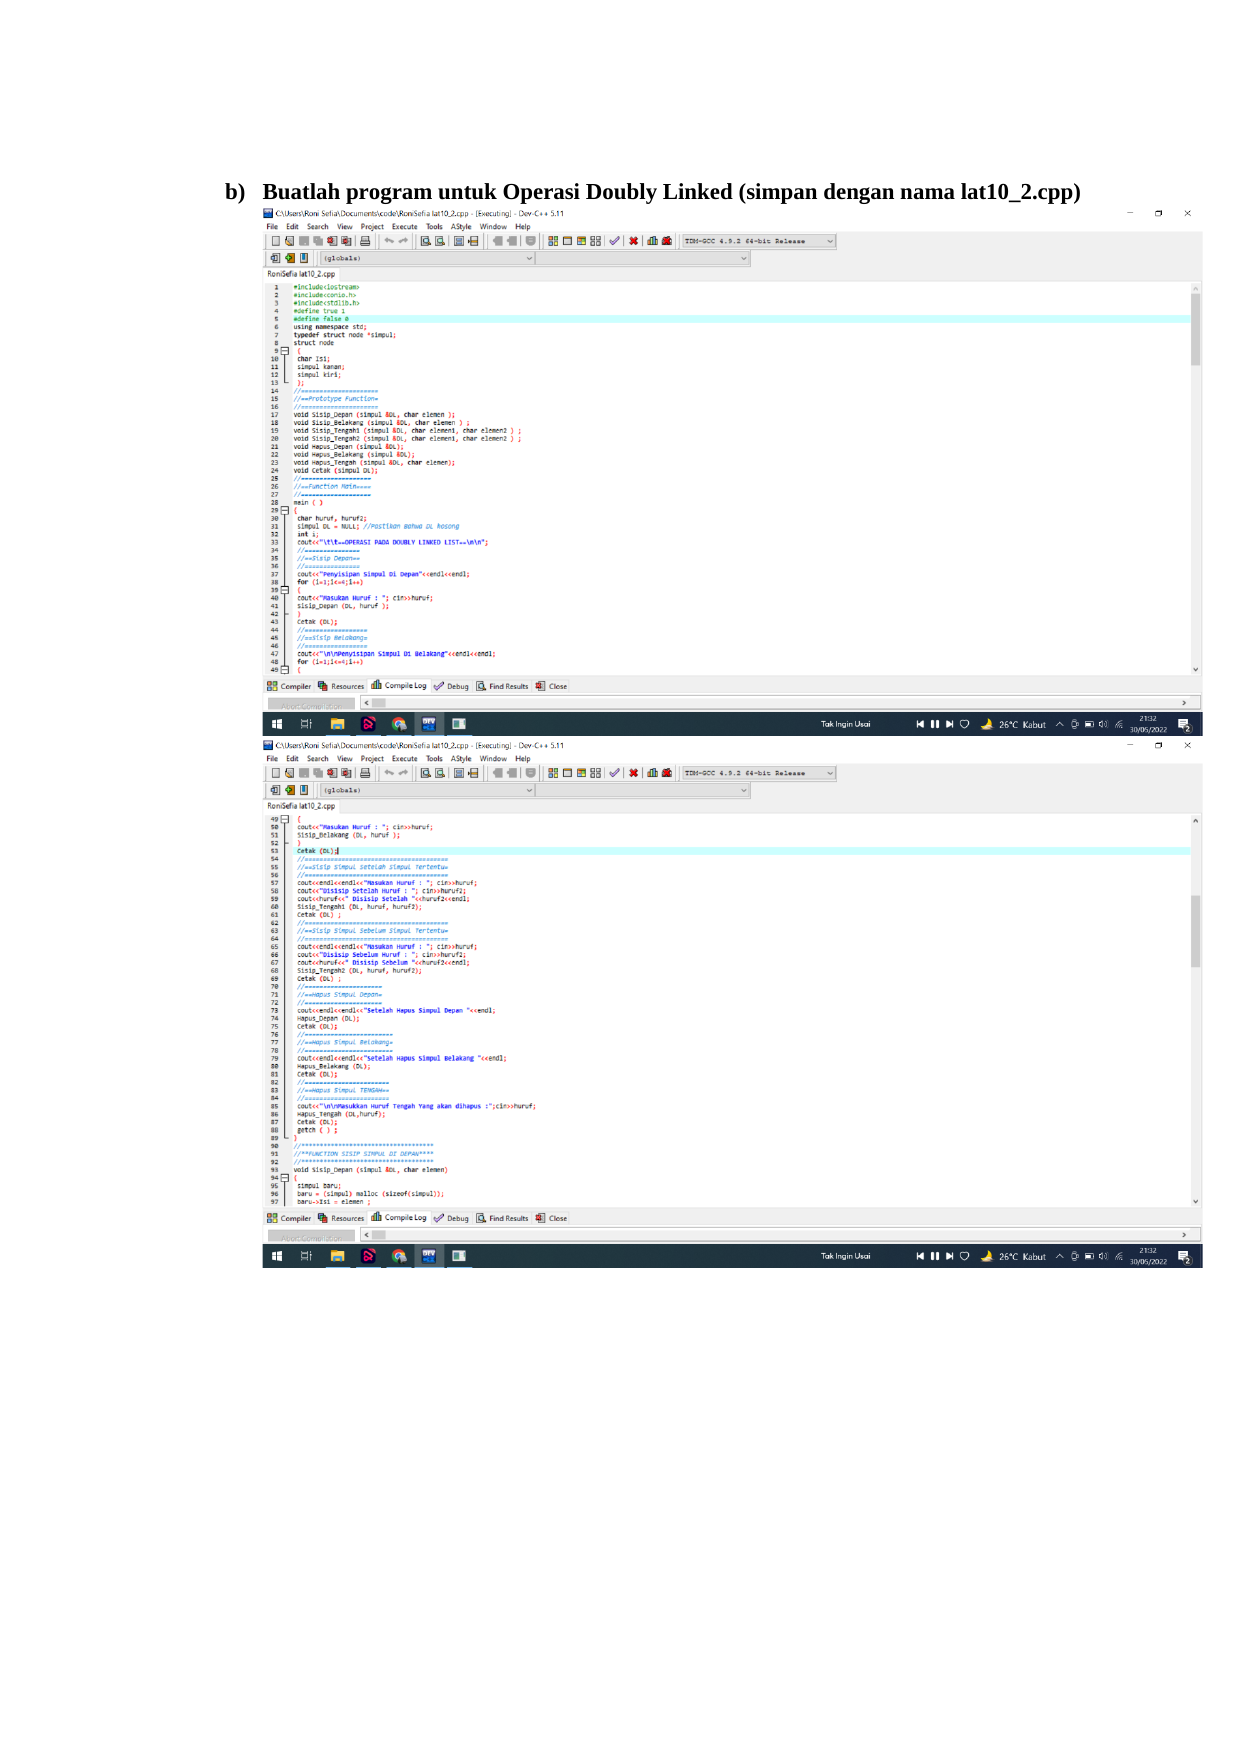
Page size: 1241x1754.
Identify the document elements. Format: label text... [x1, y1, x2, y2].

list Buatlah program untuk Operasi Doubly Linked (simpan dengan nama lat10_2.cpp) [225, 178, 1090, 205]
picture [262, 738, 1203, 1268]
picture [262, 206, 1203, 736]
